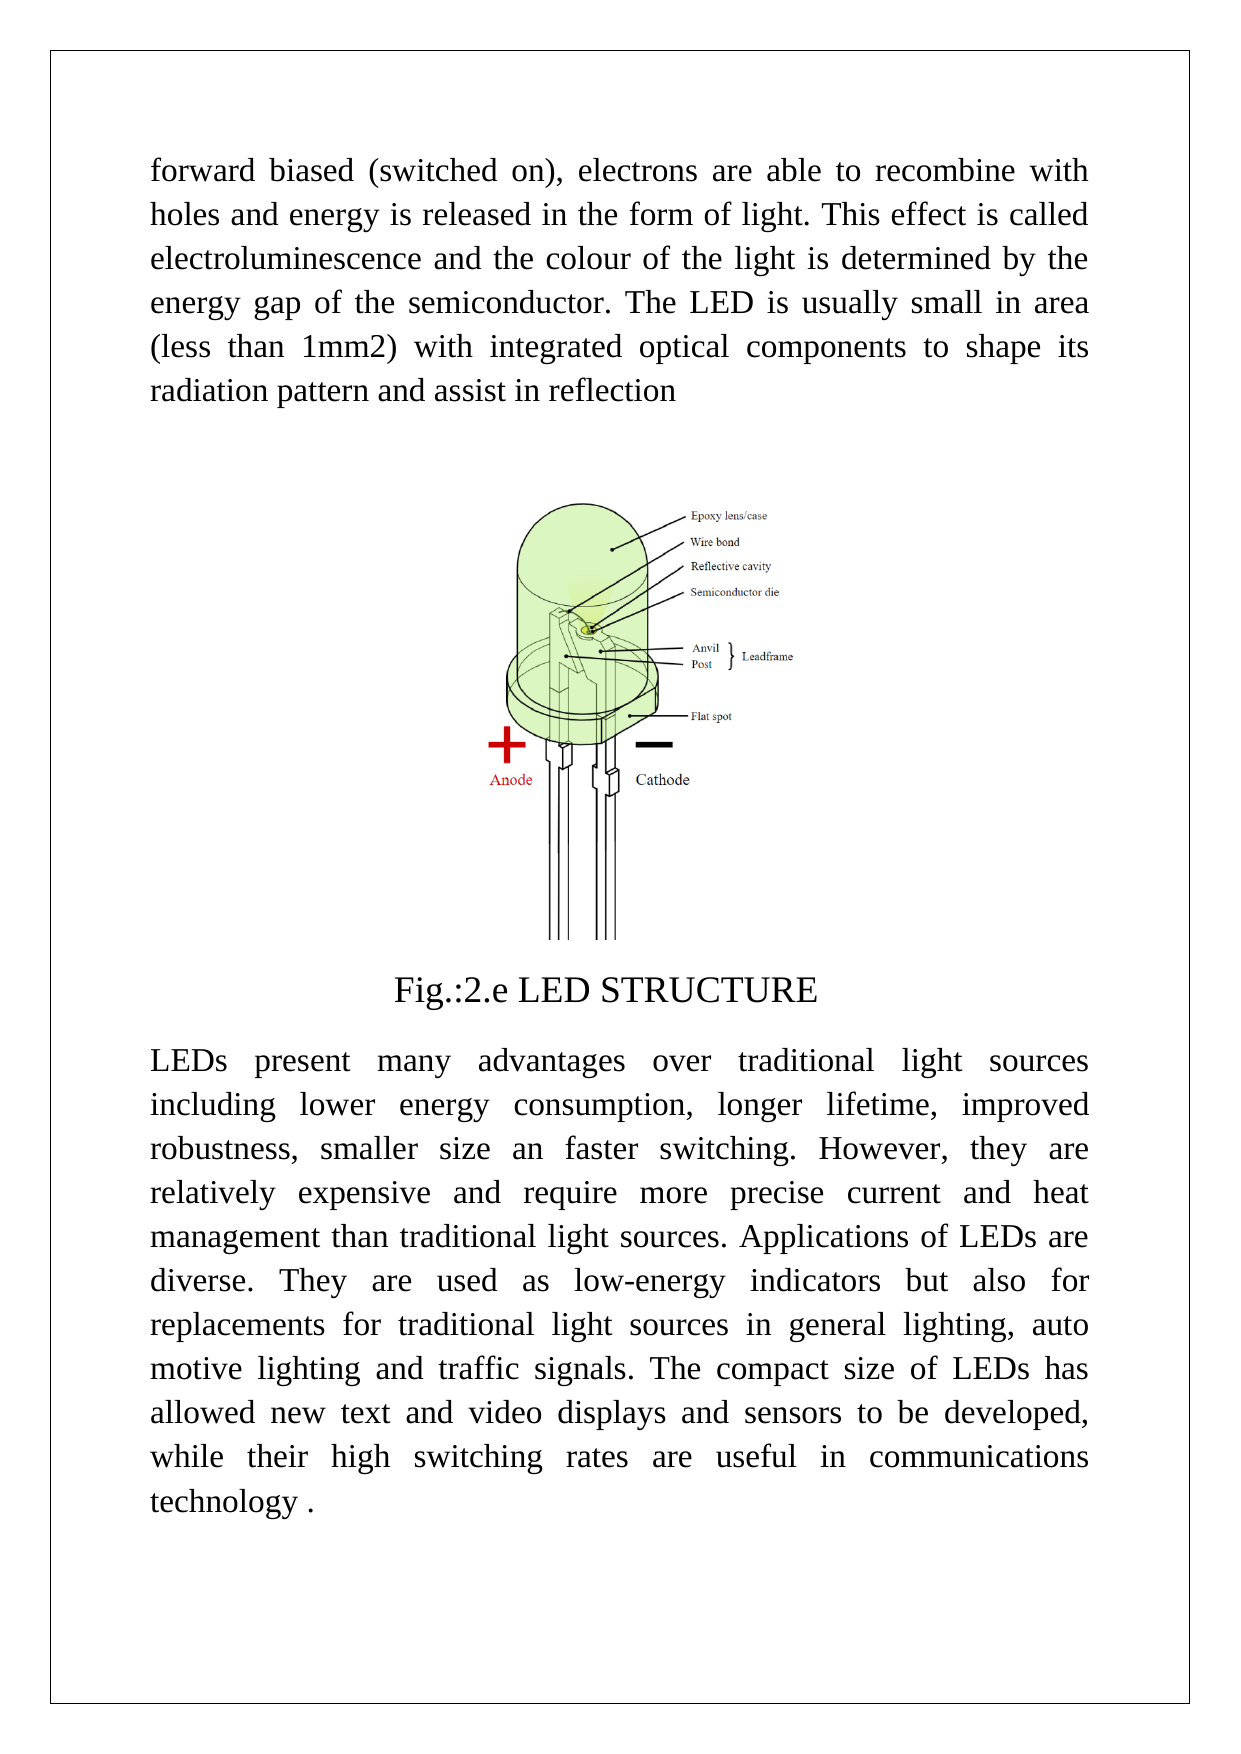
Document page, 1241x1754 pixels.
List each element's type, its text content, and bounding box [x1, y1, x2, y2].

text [150, 150, 1090, 409]
text Fig.:2.e LED STRUCTURE [150, 967, 1090, 1010]
picture [487, 500, 829, 940]
text LEDs present many advantages over traditional light sources including lower energy consumption, longer lifetime, improved robustness, smaller size an faster switching. However, they are relatively expensive and require more precise current and heat management than traditional light sources. Applications of LEDs are diverse. They are used as low-energy indicators but also for replacements for traditional light sources in general lighting, auto motive lighting and traffic signals. The compact size of LEDs has allowed new text and video displays and sensors to be developed, while their high switching rates are useful in communications technology . [150, 1040, 1090, 1519]
